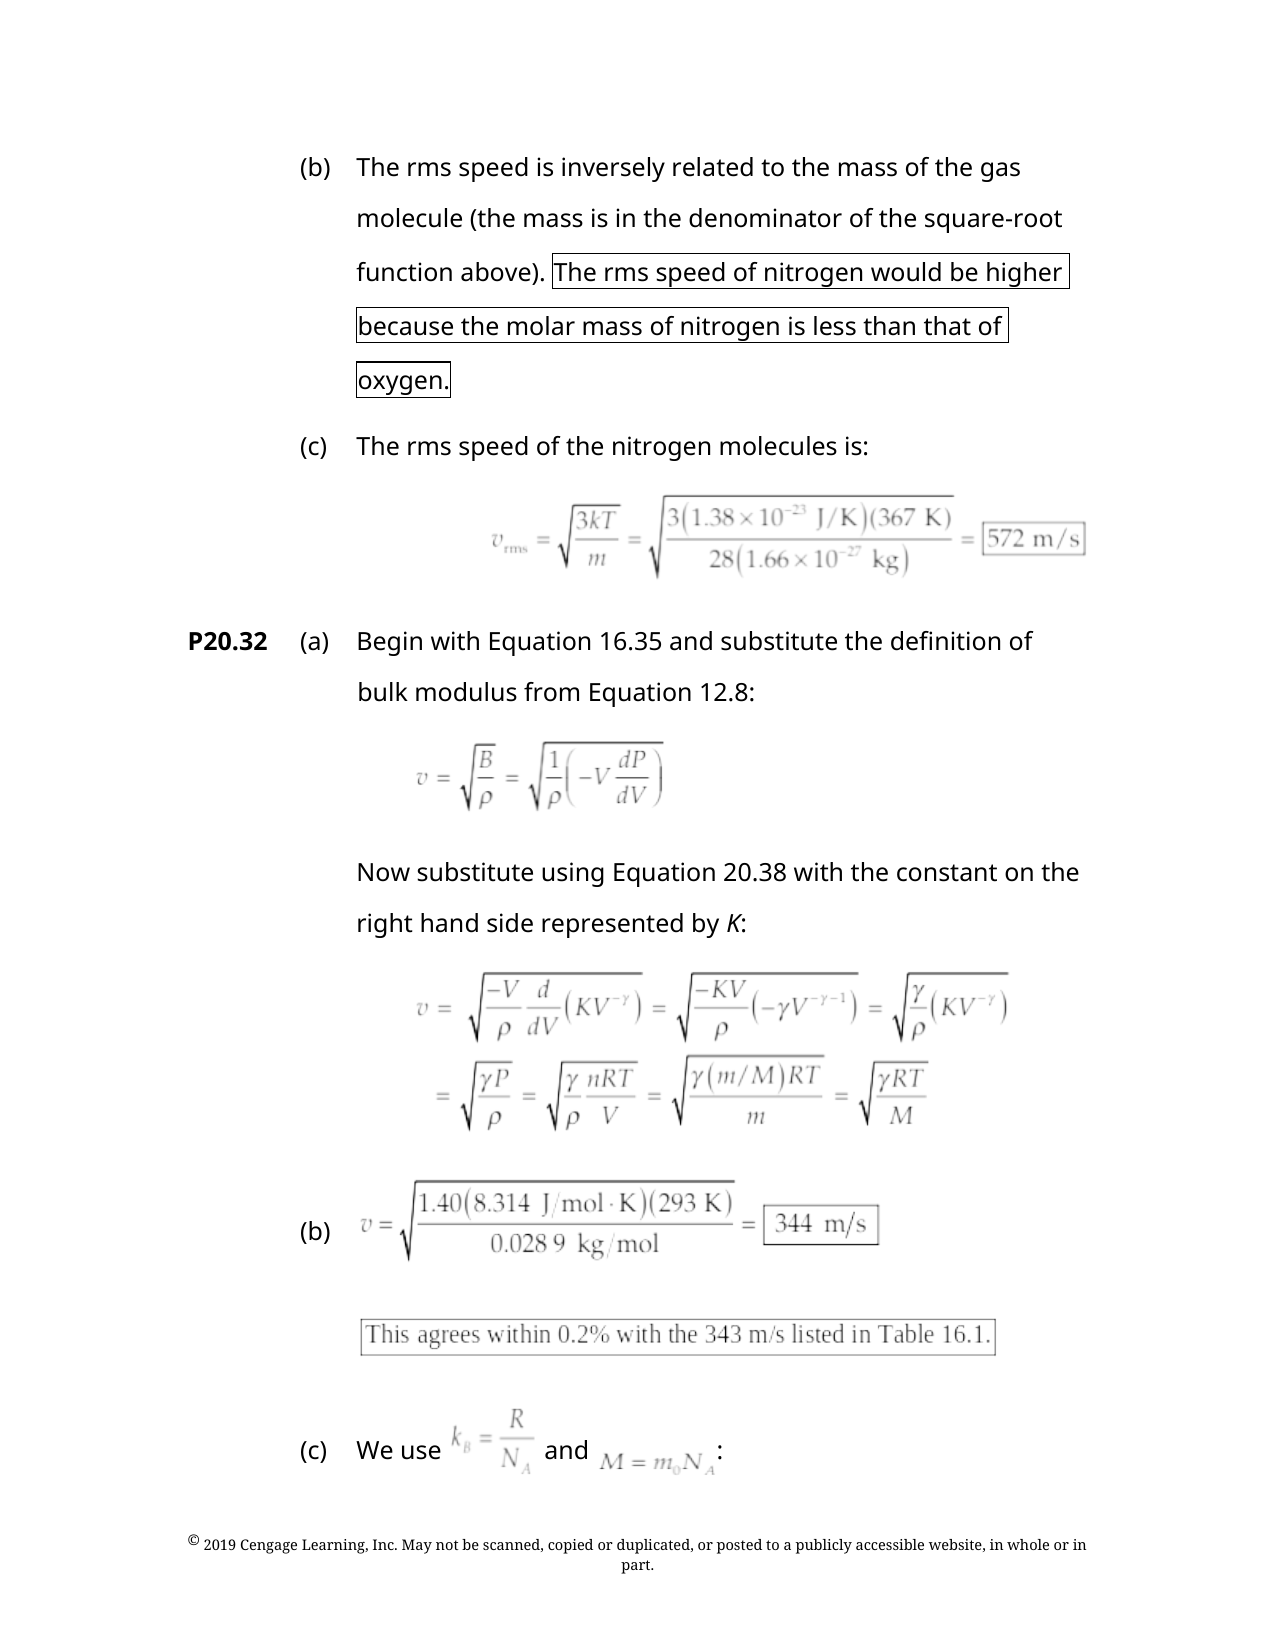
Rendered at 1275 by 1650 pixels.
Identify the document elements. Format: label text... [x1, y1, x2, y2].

text P20.32 (a) Begin with Equation 16.35 and substitute the definition of bulk modulus from Equation 12.8: [187, 623, 1087, 708]
text (b) The rms speed is inversely related to the mass of the gas molecule (the mass is in the denominator of the square-root function above). The rms speed of nitrogen would be higher because the molar mass of nitrogen is less than that of oxygen. [187, 150, 1087, 398]
text Now substitute using Equation 20.38 with the constant on the right hand side represented by K: [187, 855, 1087, 940]
text (b) [187, 1176, 1087, 1285]
text (c) The rms speed of the nitrogen molecules is: [187, 428, 1087, 462]
text (c) We use and : [187, 1403, 1087, 1497]
